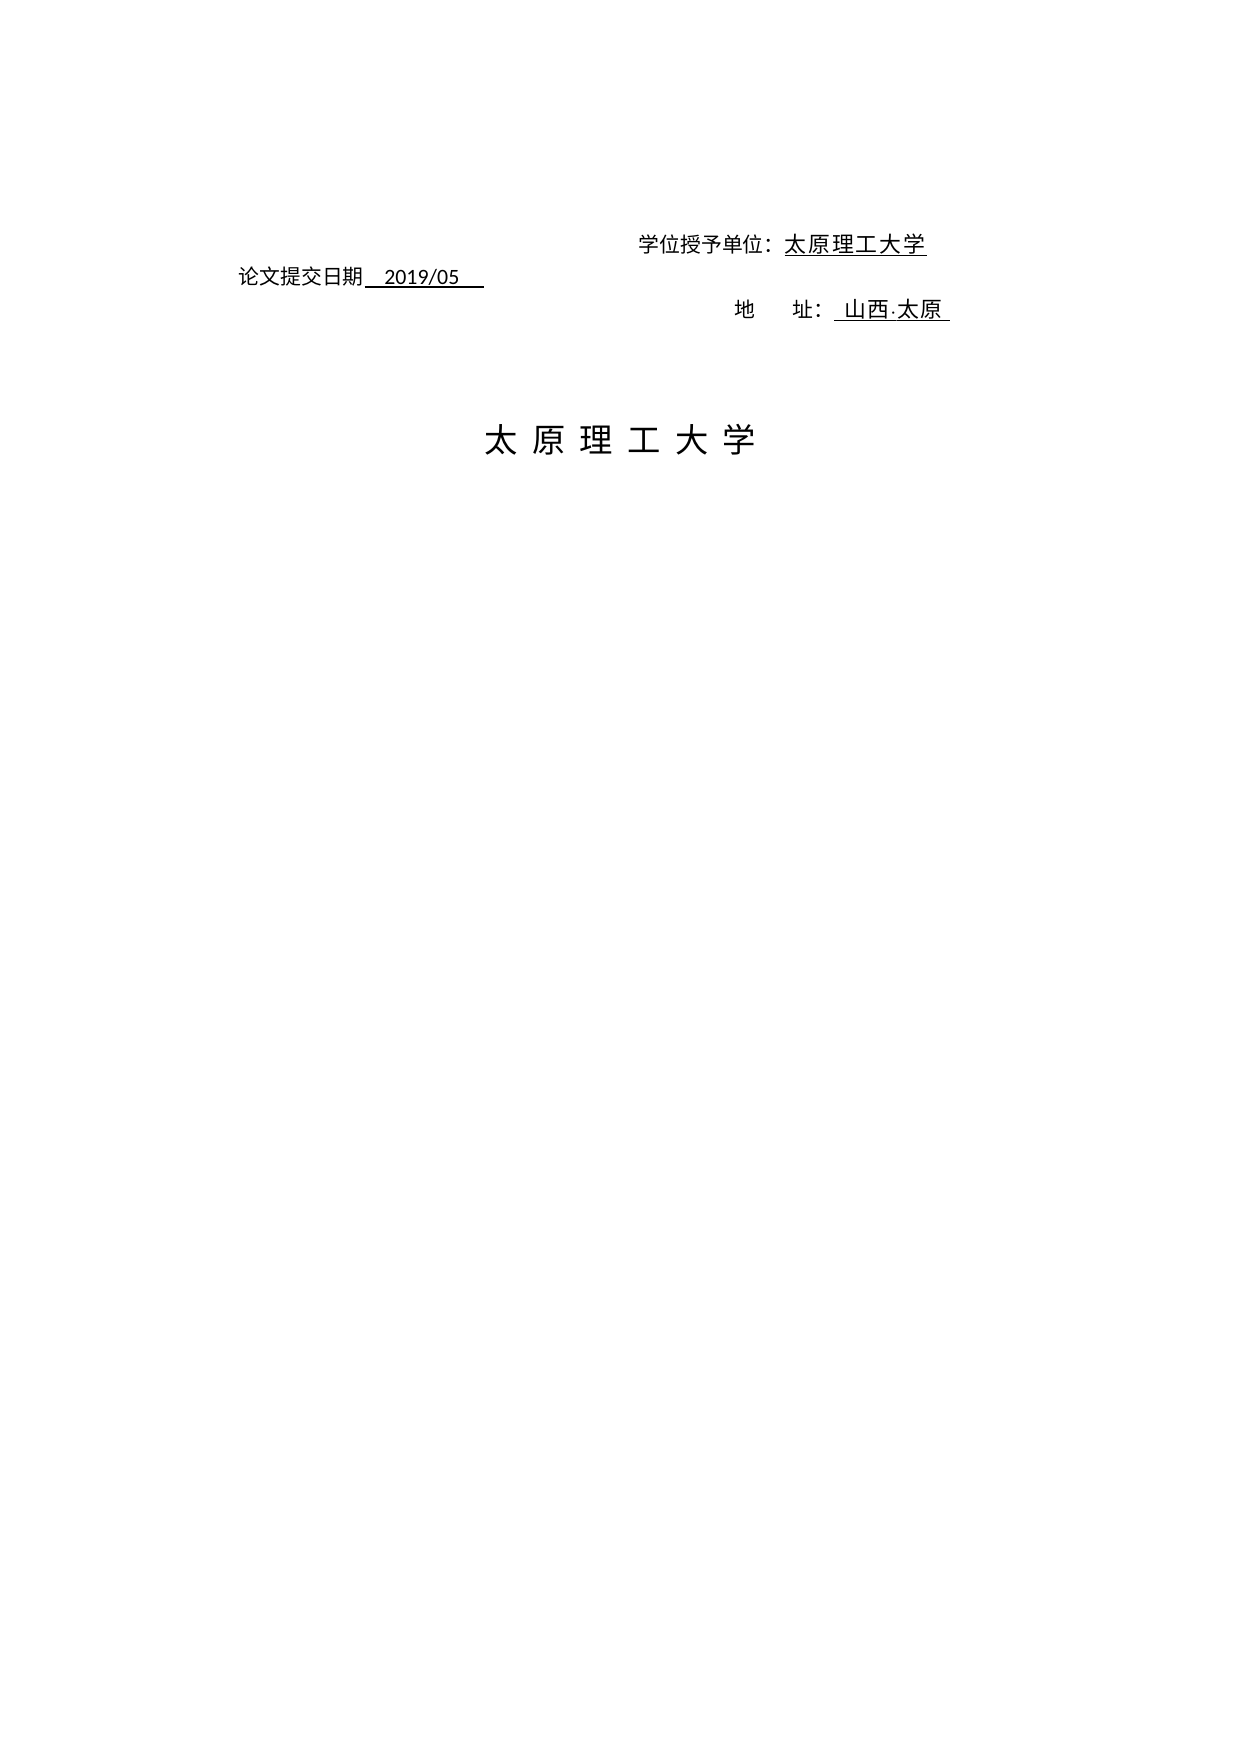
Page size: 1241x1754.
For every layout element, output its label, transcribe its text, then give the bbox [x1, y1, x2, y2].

text 太 原 理 工 大 学 [187, 406, 1053, 471]
text 论文提交日期 2019/05 [187, 259, 1053, 292]
text 地 址： 山西·太原 [187, 292, 1053, 324]
text 学位授予单位：太原理工大学 [187, 227, 1053, 259]
